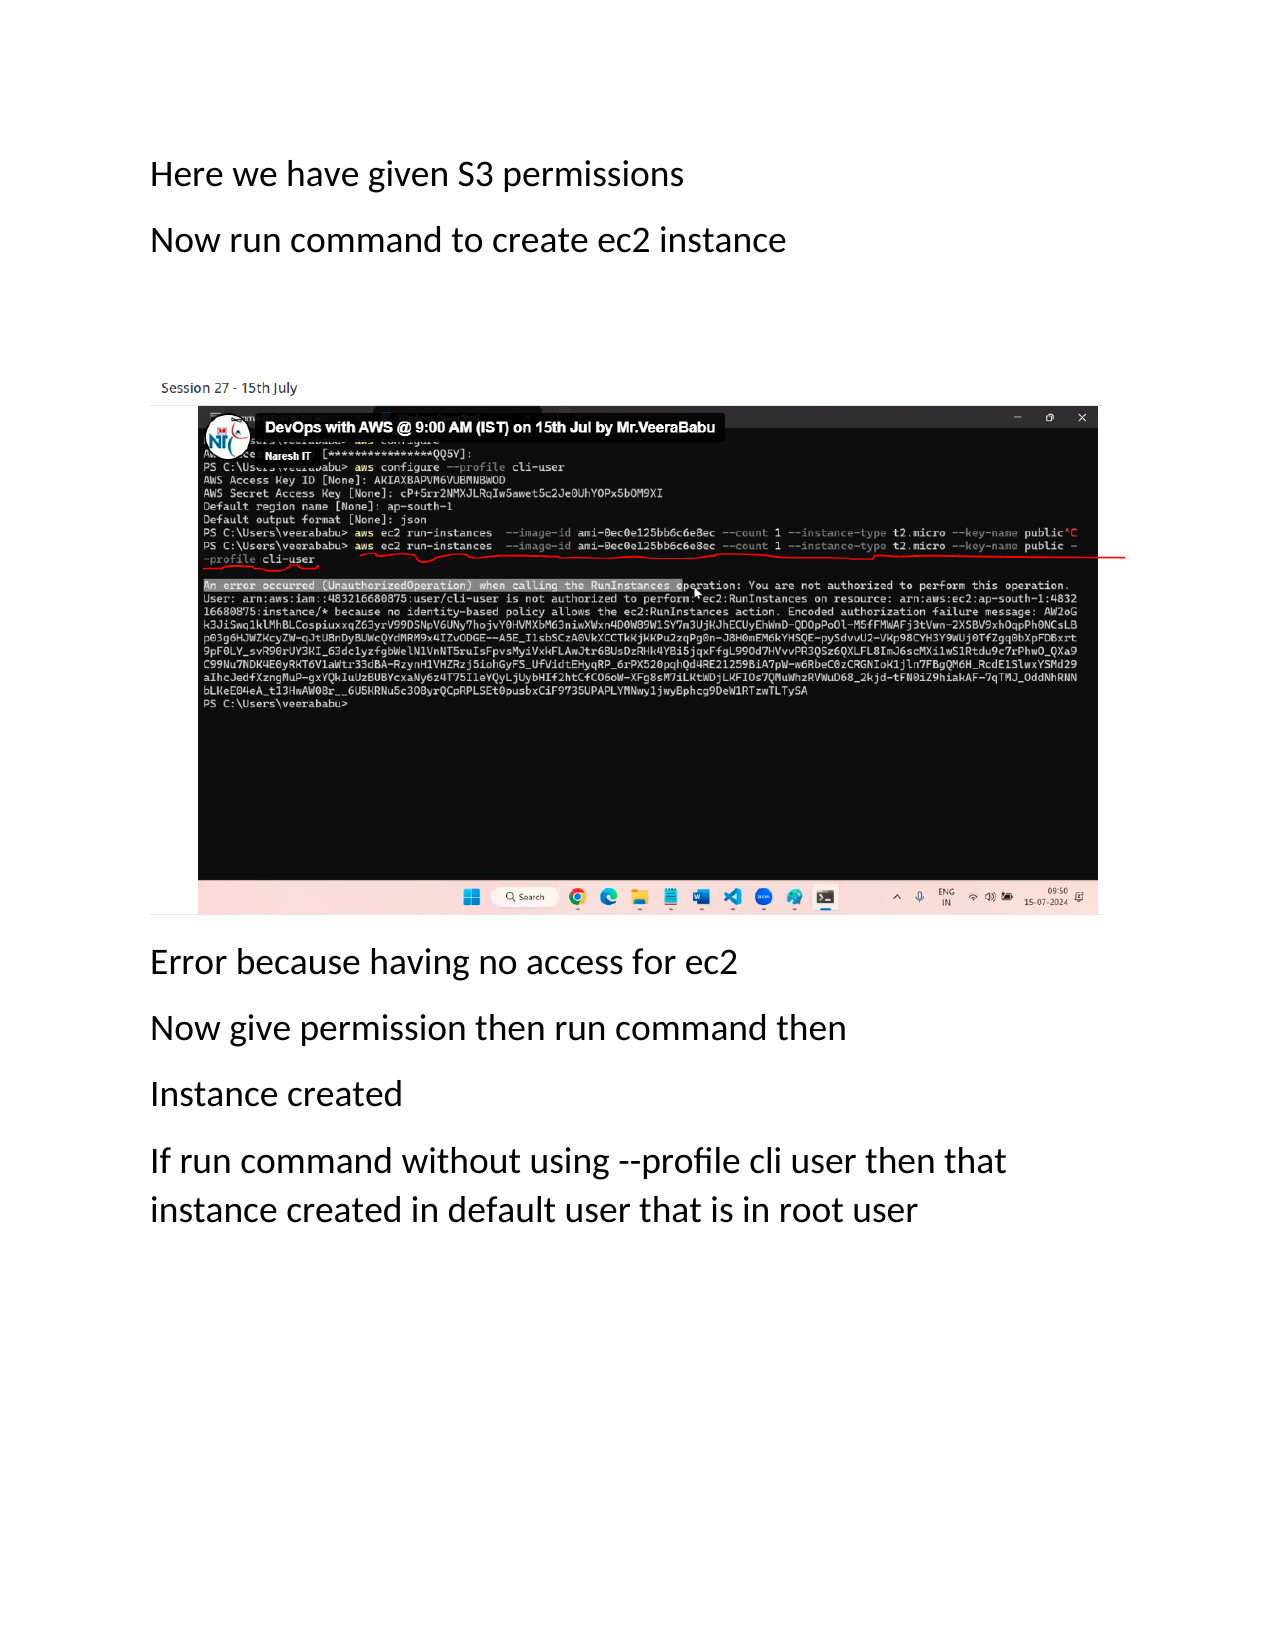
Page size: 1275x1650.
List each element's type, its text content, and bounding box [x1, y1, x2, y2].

text Error because having no access for ec2 [150, 938, 1125, 984]
text Now give permission then run command then [150, 1004, 1125, 1050]
text Here we have given S3 permissions [150, 150, 1125, 196]
text Now run command to create ec2 instance [150, 216, 1125, 262]
picture [150, 378, 1125, 920]
text Instance created [150, 1070, 1125, 1116]
text If run command without using --profile cli user then that instance created in default user that is in root user [150, 1137, 1125, 1232]
